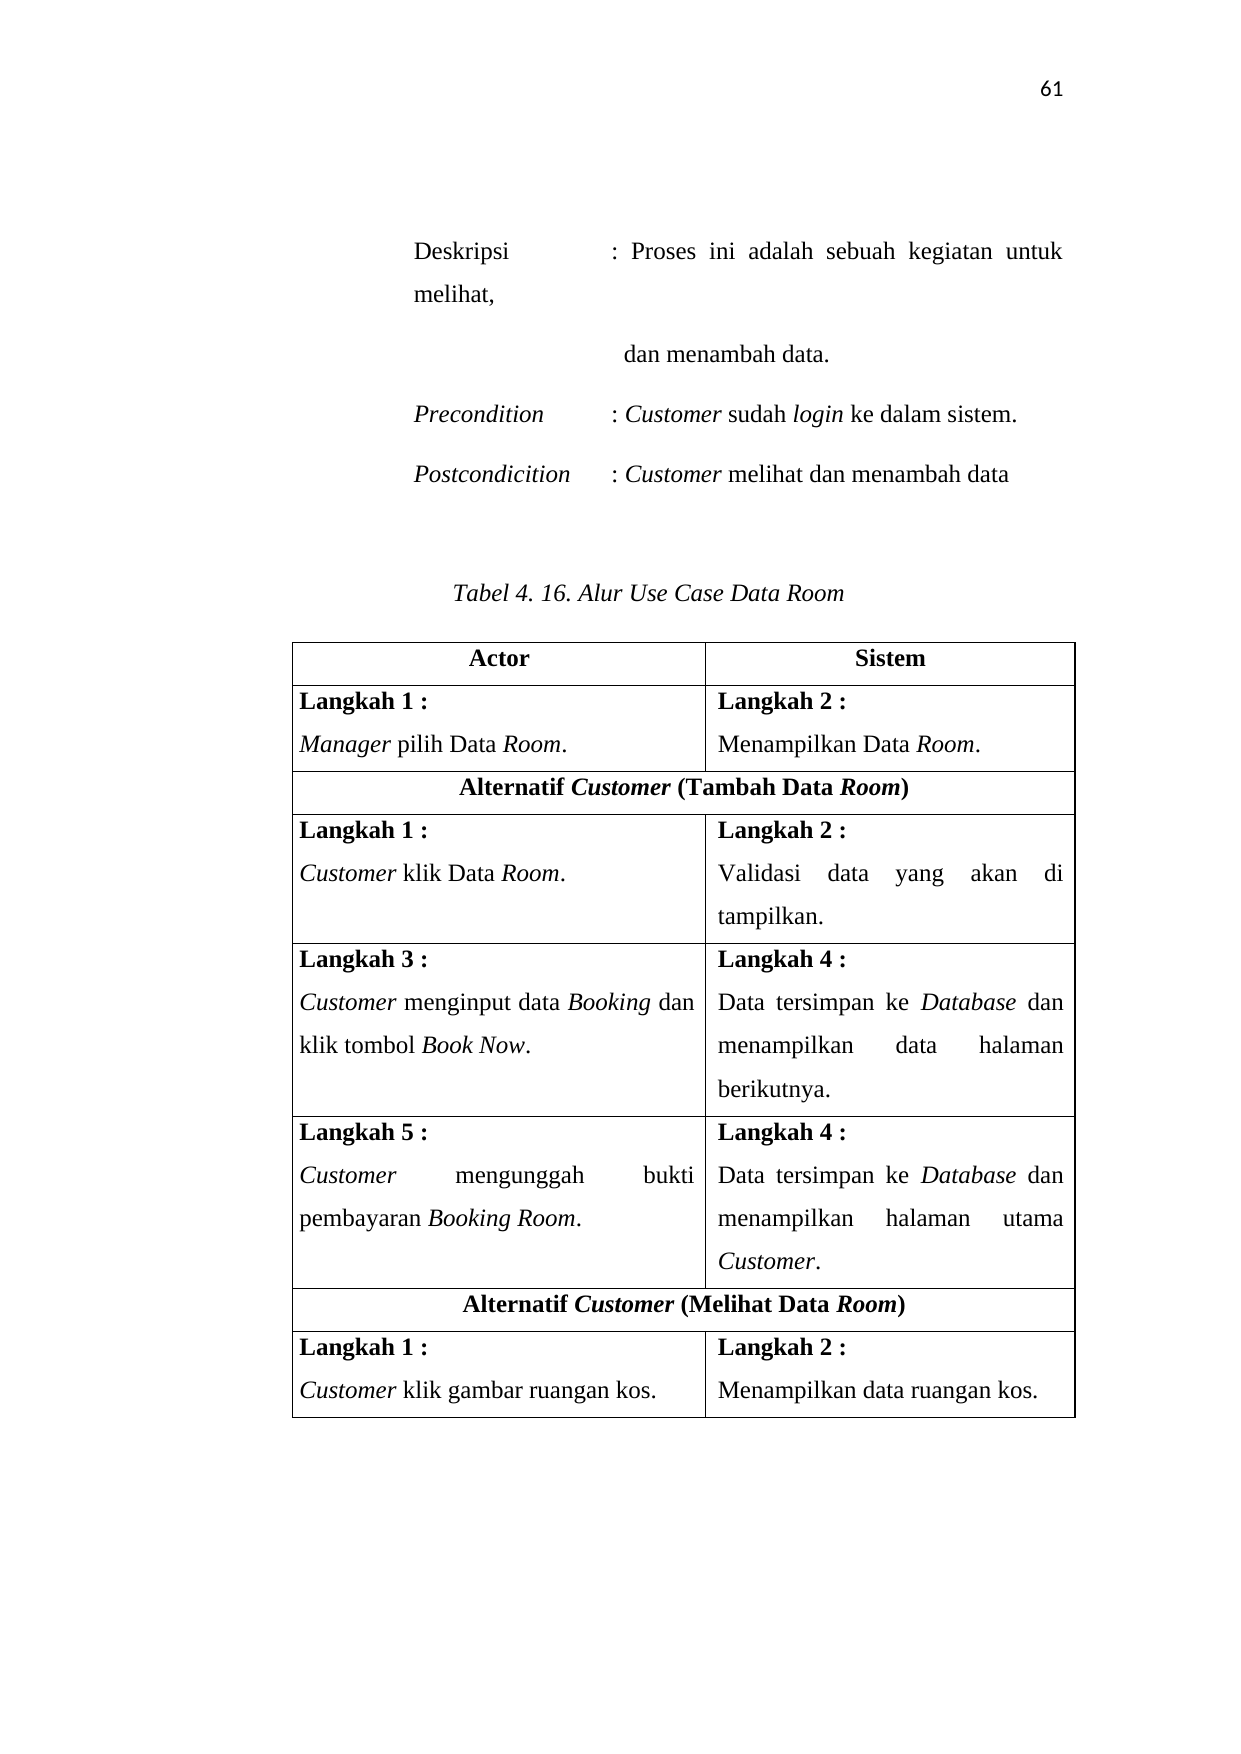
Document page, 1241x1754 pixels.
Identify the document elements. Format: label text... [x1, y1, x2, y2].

table_cell Langkah 1 : Manager pilih Data Room. [293, 686, 705, 771]
table_cell Langkah 5 : Customer mengunggah bukti pembayaran Booking Room. [293, 1117, 705, 1288]
text Postcondicition : Customer melihat dan menambah data [413, 459, 1063, 487]
text Precondition : Customer sudah login ke dalam sistem. [413, 399, 1063, 428]
table_cell Langkah 4 : Data tersimpan ke Database dan menampilkan halaman utama Customer. [706, 1117, 1074, 1288]
table_header Actor [293, 643, 705, 685]
table_cell Langkah 2 : Menampilkan data ruangan kos. [706, 1332, 1074, 1417]
table_header Sistem [706, 643, 1074, 685]
table_cell Langkah 1 : Customer klik Data Room. [293, 815, 705, 943]
table_cell Langkah 2 : Validasi data yang akan di tampilkan. [706, 815, 1074, 943]
text Deskripsi : Proses ini adalah sebuah kegiatan untuk melihat, [413, 236, 1063, 308]
table_cell Langkah 2 : Menampilkan Data Room. [706, 686, 1074, 771]
text dan menambah data. [413, 339, 1063, 368]
table_cell Langkah 3 : Customer menginput data Booking dan klik tombol Book Now. [293, 944, 705, 1116]
table_cell Langkah 1 : Customer klik gambar ruangan kos. [293, 1332, 705, 1417]
table_cell Langkah 4 : Data tersimpan ke Database dan menampilkan data halaman berikutnya. [706, 944, 1074, 1116]
table_cell Alternatif Customer (Melihat Data Room) [293, 1289, 1074, 1331]
table_cell Alternatif Customer (Tambah Data Room) [293, 772, 1074, 814]
